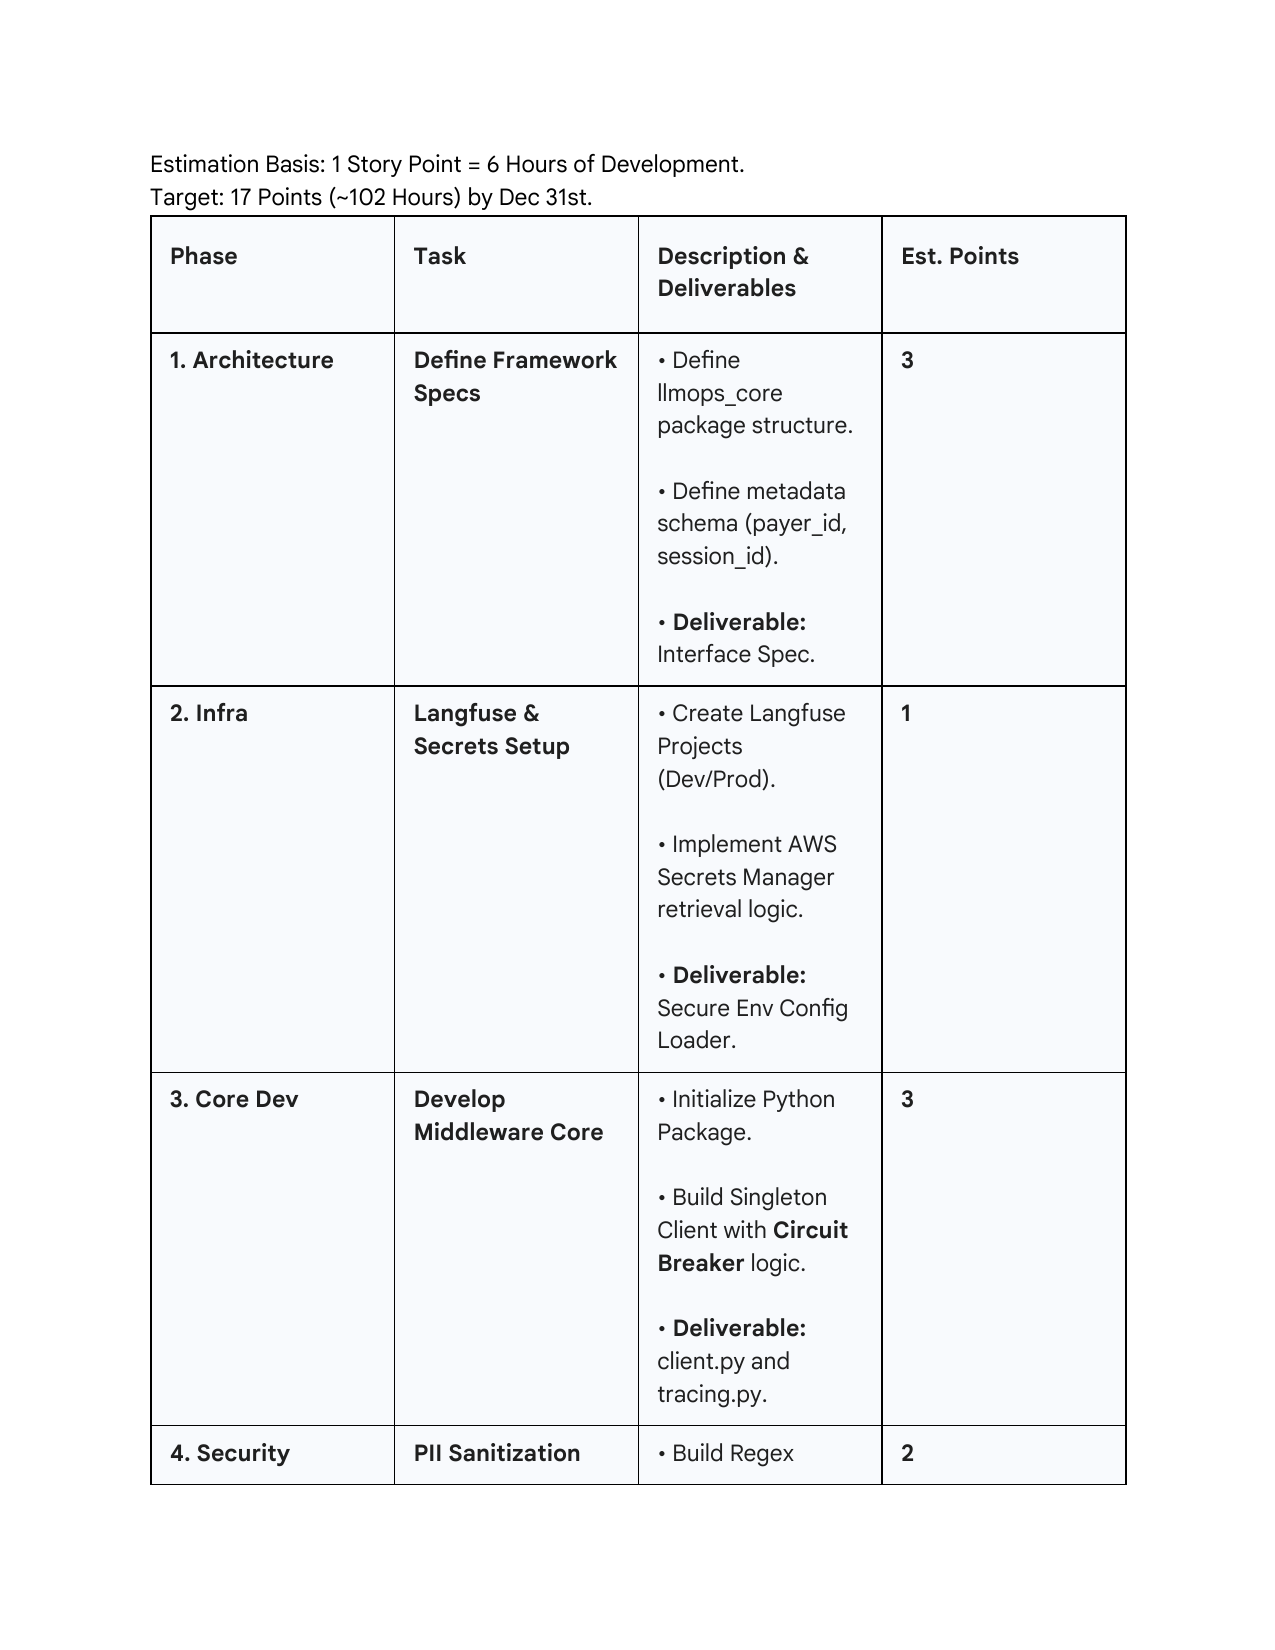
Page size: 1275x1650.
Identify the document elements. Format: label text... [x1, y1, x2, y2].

table_cell • Define llmops_core package structure. • Define metadata schema (payer_id, session_id). • Deliverable: Interface Spec. [639, 334, 881, 685]
table_cell 3. Core Dev [152, 1073, 394, 1425]
table_cell 3 [883, 1073, 1125, 1425]
table_cell Langfuse & Secrets Setup [395, 687, 638, 1071]
table_header Est. Points [883, 217, 1125, 332]
table_cell 1 [883, 687, 1125, 1071]
table_cell 2 [883, 1426, 1125, 1484]
table_cell 2. Infra [152, 687, 394, 1071]
table_cell • Create Langfuse Projects (Dev/Prod). • Implement AWS Secrets Manager retrieval logic. • Deliverable: Secure Env Config Loader. [639, 687, 881, 1071]
table_cell 3 [883, 334, 1125, 685]
table_header Phase [152, 217, 394, 332]
table_cell Define Framework Specs [395, 334, 638, 685]
text Estimation Basis: 1 Story Point = 6 Hours of Development. [150, 150, 1125, 179]
table_header Task [395, 217, 638, 332]
table_cell Develop Middleware Core [395, 1073, 638, 1425]
table_cell • Initialize Python Package. • Build Singleton Client with Circuit Breaker logic. • Deliverable: client.py and tracing.py. [639, 1073, 881, 1425]
table_cell 4. Security [152, 1426, 394, 1484]
table_header Description & Deliverables [639, 217, 881, 332]
text Target: 17 Points (~102 Hours) by Dec 31st. [150, 183, 1125, 211]
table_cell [395, 1426, 638, 1484]
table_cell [639, 1426, 881, 1484]
table_cell 1. Architecture [152, 334, 394, 685]
